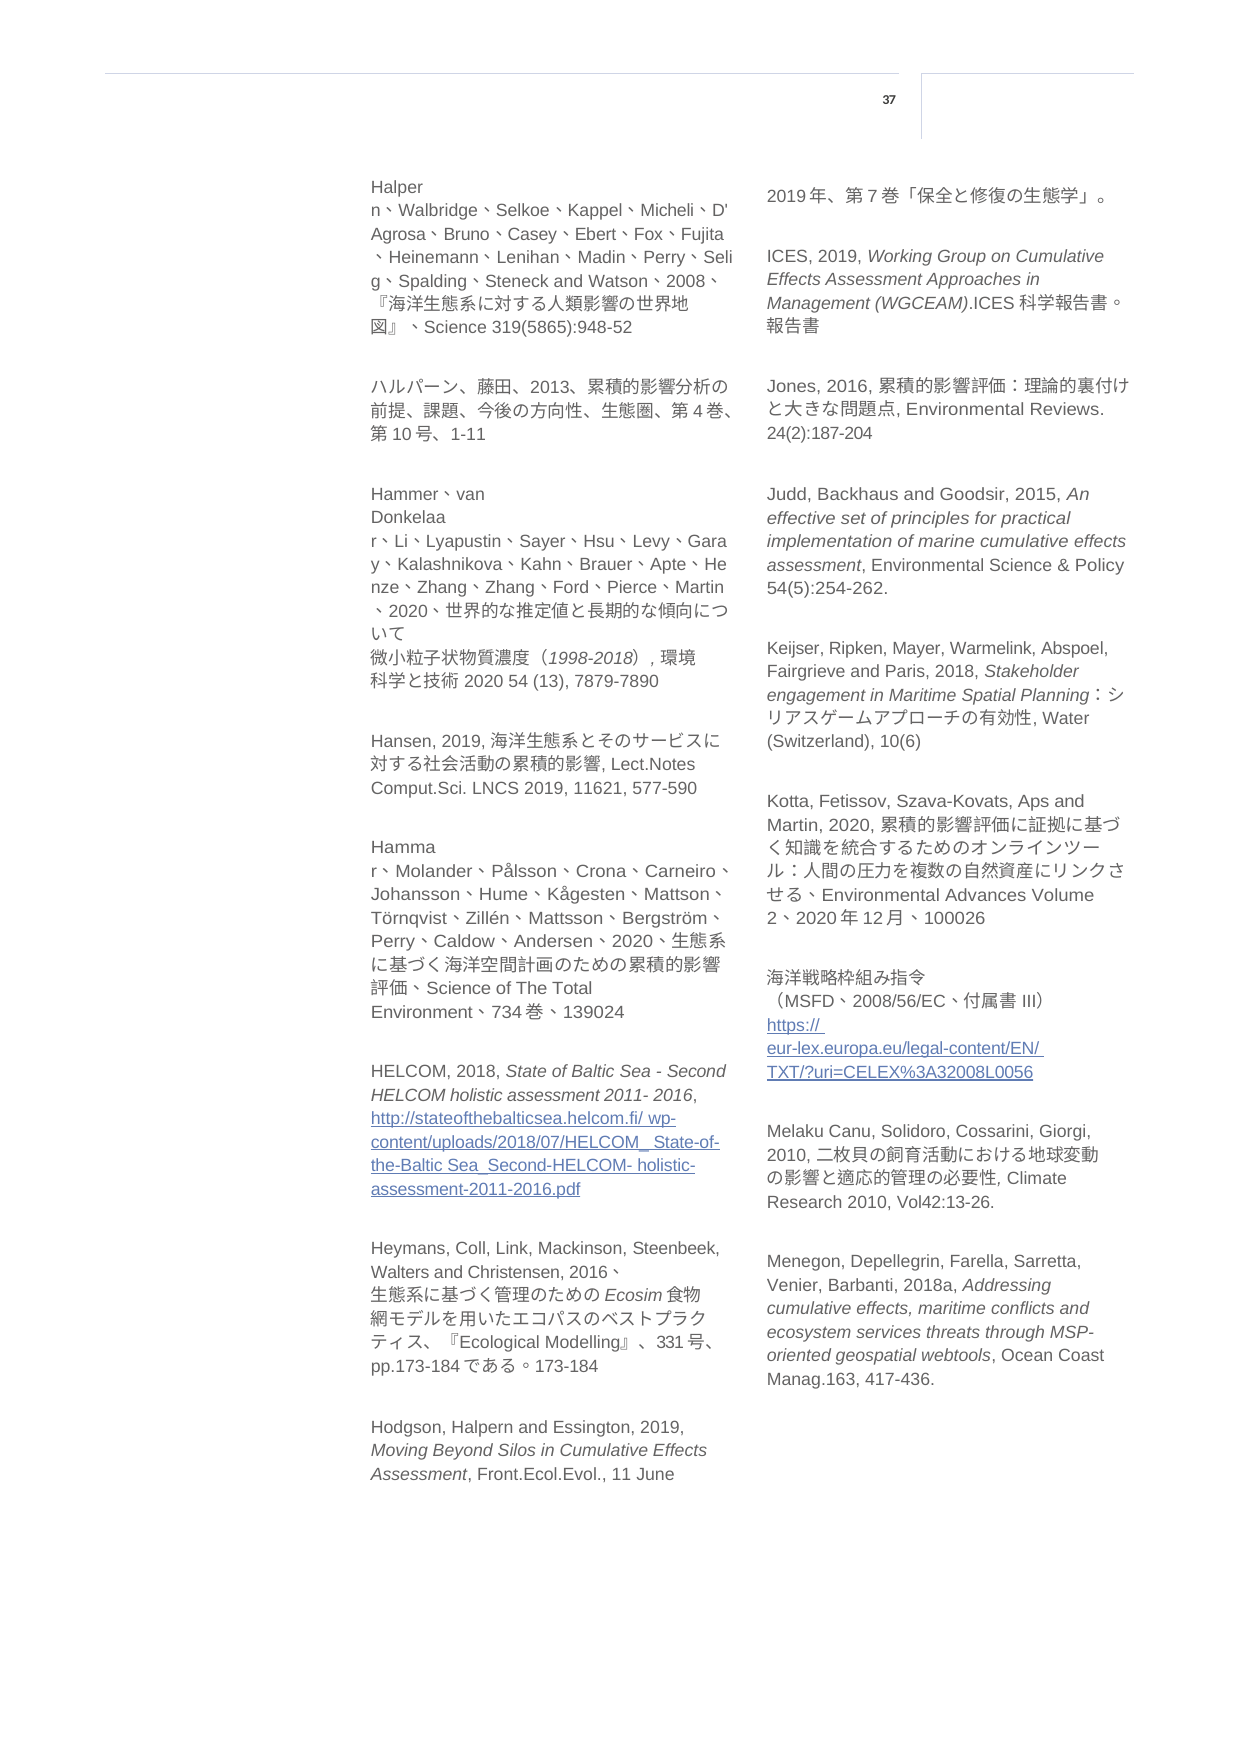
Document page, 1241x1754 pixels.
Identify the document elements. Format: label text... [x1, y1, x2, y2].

text ICES, 2019, Working Group on Cumulative Effects Assessment Approaches in Management (WGCEAM).ICES 科学報告書。報告書 [767, 246, 1137, 336]
text Melaku Canu, Solidoro, Cossarini, Giorgi, 2010, 二枚貝の飼育活動における地球変動の影響と適応的管理の必要性, Climate Research 2010, Vol42:13-26. [767, 1121, 1114, 1212]
text Keijser, Ripken, Mayer, Warmelink, Abspoel, Fairgrieve and Paris, 2018, Stakeholder engagement in Maritime Spatial Planning：シリアスゲームアプローチの有効性, Water (Switzerland), 10(6) [767, 637, 1137, 752]
text pp.173-184である。173-184 [371, 1355, 736, 1377]
text 2019年、第7巻「保全と修復の生態学」。 [767, 186, 1137, 206]
text Kotta, Fetissov, Szava-Kovats, Aps and Martin, 2020, 累積的影響評価に証拠に基づく知識を統合するためのオンラインツール：人間の圧力を複数の自然資産にリンクさせる、Environmental Advances Volume 2、2020年12月、100026 [767, 791, 1130, 928]
text 24(2):187-204 [767, 423, 1211, 444]
text ハルパーン、藤田、2013、累積的影響分析の前提、課題、今後の方向性、生態圏、第4巻、第10号、1-11 [371, 377, 733, 444]
text 海洋戦略枠組み指令（MSFD、2008/56/EC、付属書 III） https:// eur-lex.europa.eu/legal-content/EN/ TXT/?uri=CELEX%3A32008L0056 [767, 968, 1087, 1082]
text Heymans, Coll, Link, Mackinson, Steenbeek, Walters and Christensen, 2016、 [371, 1238, 733, 1282]
text HELCOM, 2018, State of Baltic Sea - Second HELCOM holistic assessment 2011- 2016, http://stateofthebalticsea.helcom.fi/ wp-content/uploads/2018/07/HELCOM_ State-of-the-Baltic Sea_Second-HELCOM- holistic-assessment-2011-2016.pdf [371, 1061, 736, 1199]
text Jones, 2016, 累積的影響評価：理論的裏付けと大きな問題点, Environmental Reviews. [767, 376, 1137, 419]
text 生態系に基づく管理のためのEcosim食物網モデルを用いたエコパスのベストプラクティス、『Ecological Modelling』、331号、 [371, 1285, 713, 1352]
text Hodgson, Halpern and Essington, 2019, Moving Beyond Silos in Cumulative Effects Assessment, Front.Ecol.Evol., 11 June [371, 1416, 733, 1484]
text Halpern、Walbridge、Selkoe、Kappel、Micheli、D'Agrosa、Bruno、Casey、Ebert、Fox、Fujita、Heinemann、Lenihan、Madin、Perry、Selig、Spalding、Steneck and Watson、2008、『海洋生態系に対する人類影響の世界地図』、Science 319(5865):948-52 [371, 177, 733, 338]
text Menegon, Depellegrin, Farella, Sarretta, Venier, Barbanti, 2018a, Addressing cumulative effects, maritime conflicts and ecosystem services threats through MSP- oriented geospatial webtools, Ocean Coast Manag.163, 417-436. [767, 1251, 1137, 1389]
text Hammer、van Donkelaar、Li、Lyapustin、Sayer、Hsu、Levy、Garay、Kalashnikova、Kahn、Brauer、Apte、Henze、Zhang、Zhang、Ford、Pierce、Martin、2020、世界的な推定値と長期的な傾向について [371, 483, 733, 644]
text 微小粒子状物質濃度（1998-2018）, 環境科学と技術 2020 54 (13), 7879-7890 [371, 648, 696, 691]
text Hammar、Molander、Pålsson、Crona、Carneiro、Johansson、Hume、Kågesten、Mattson、Törnqvist、Zillén、Mattsson、Bergström、Perry、Caldow、Andersen、2020、生態系に基づく海洋空間計画のための累積的影響評価、Science of The Total Environment、734巻、139024 [371, 837, 735, 1022]
text Judd, Backhaus and Goodsir, 2015, An effective set of principles for practical implementation of marine cumulative effects assessment, Environmental Science & Policy 54(5):254-262. [767, 484, 1137, 598]
text Hansen, 2019, 海洋生態系とそのサービスに対する社会活動の累積的影響, Lect.Notes Comput.Sci. LNCS 2019, 11621, 577-590 [371, 731, 736, 798]
